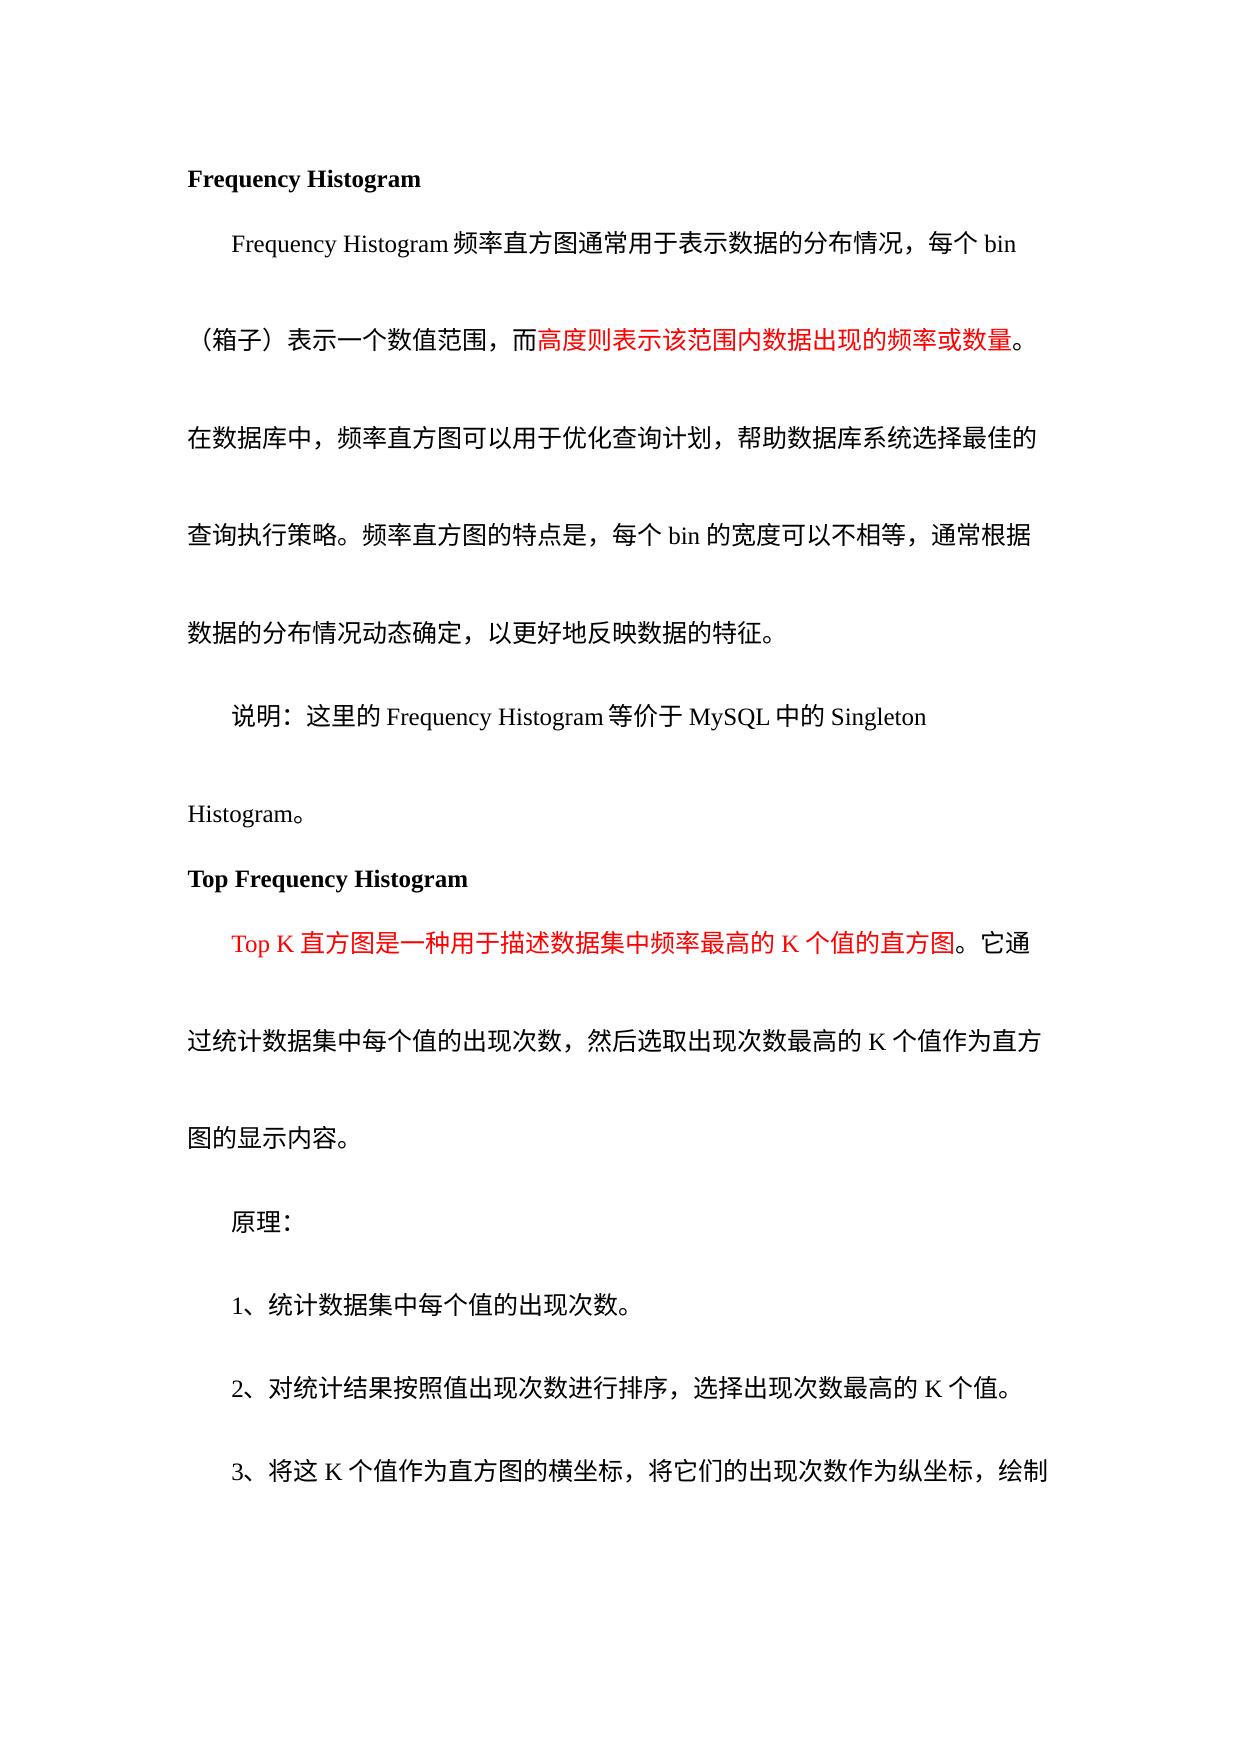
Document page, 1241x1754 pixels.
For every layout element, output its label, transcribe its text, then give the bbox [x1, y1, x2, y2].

text Top K 直方图是一种用于描述数据集中频率最高的 K 个值的直方图。它通过统计数据集中每个值的出现次数，然后选取出现次数最高的 K 个值作为直方图的显示内容。 [187, 909, 1053, 1169]
text 2、对统计结果按照值出现次数进行排序，选择出现次数最高的 K 个值。 [187, 1354, 1053, 1419]
text 原理： [187, 1188, 1053, 1253]
subtitle Top Frequency Histogram [187, 863, 1053, 895]
subtitle Frequency Histogram [187, 162, 1053, 194]
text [187, 1437, 1053, 1502]
text 说明：这里的Frequency Histogram等价于MySQL中的Singleton Histogram。 [187, 682, 1053, 844]
text 1、统计数据集中每个值的出现次数。 [187, 1271, 1053, 1336]
text Frequency Histogram频率直方图通常用于表示数据的分布情况，每个 bin （箱子）表示一个数值范围，而高度则表示该范围内数据出现的频率或数量。在数据库中，频率直方图可以用于优化查询计划，帮助数据库系统选择最佳的查询执行策略。频率直方图的特点是，每个 bin 的宽度可以不相等，通常根据数据的分布情况动态确定，以更好地反映数据的特征。 [187, 209, 1053, 664]
